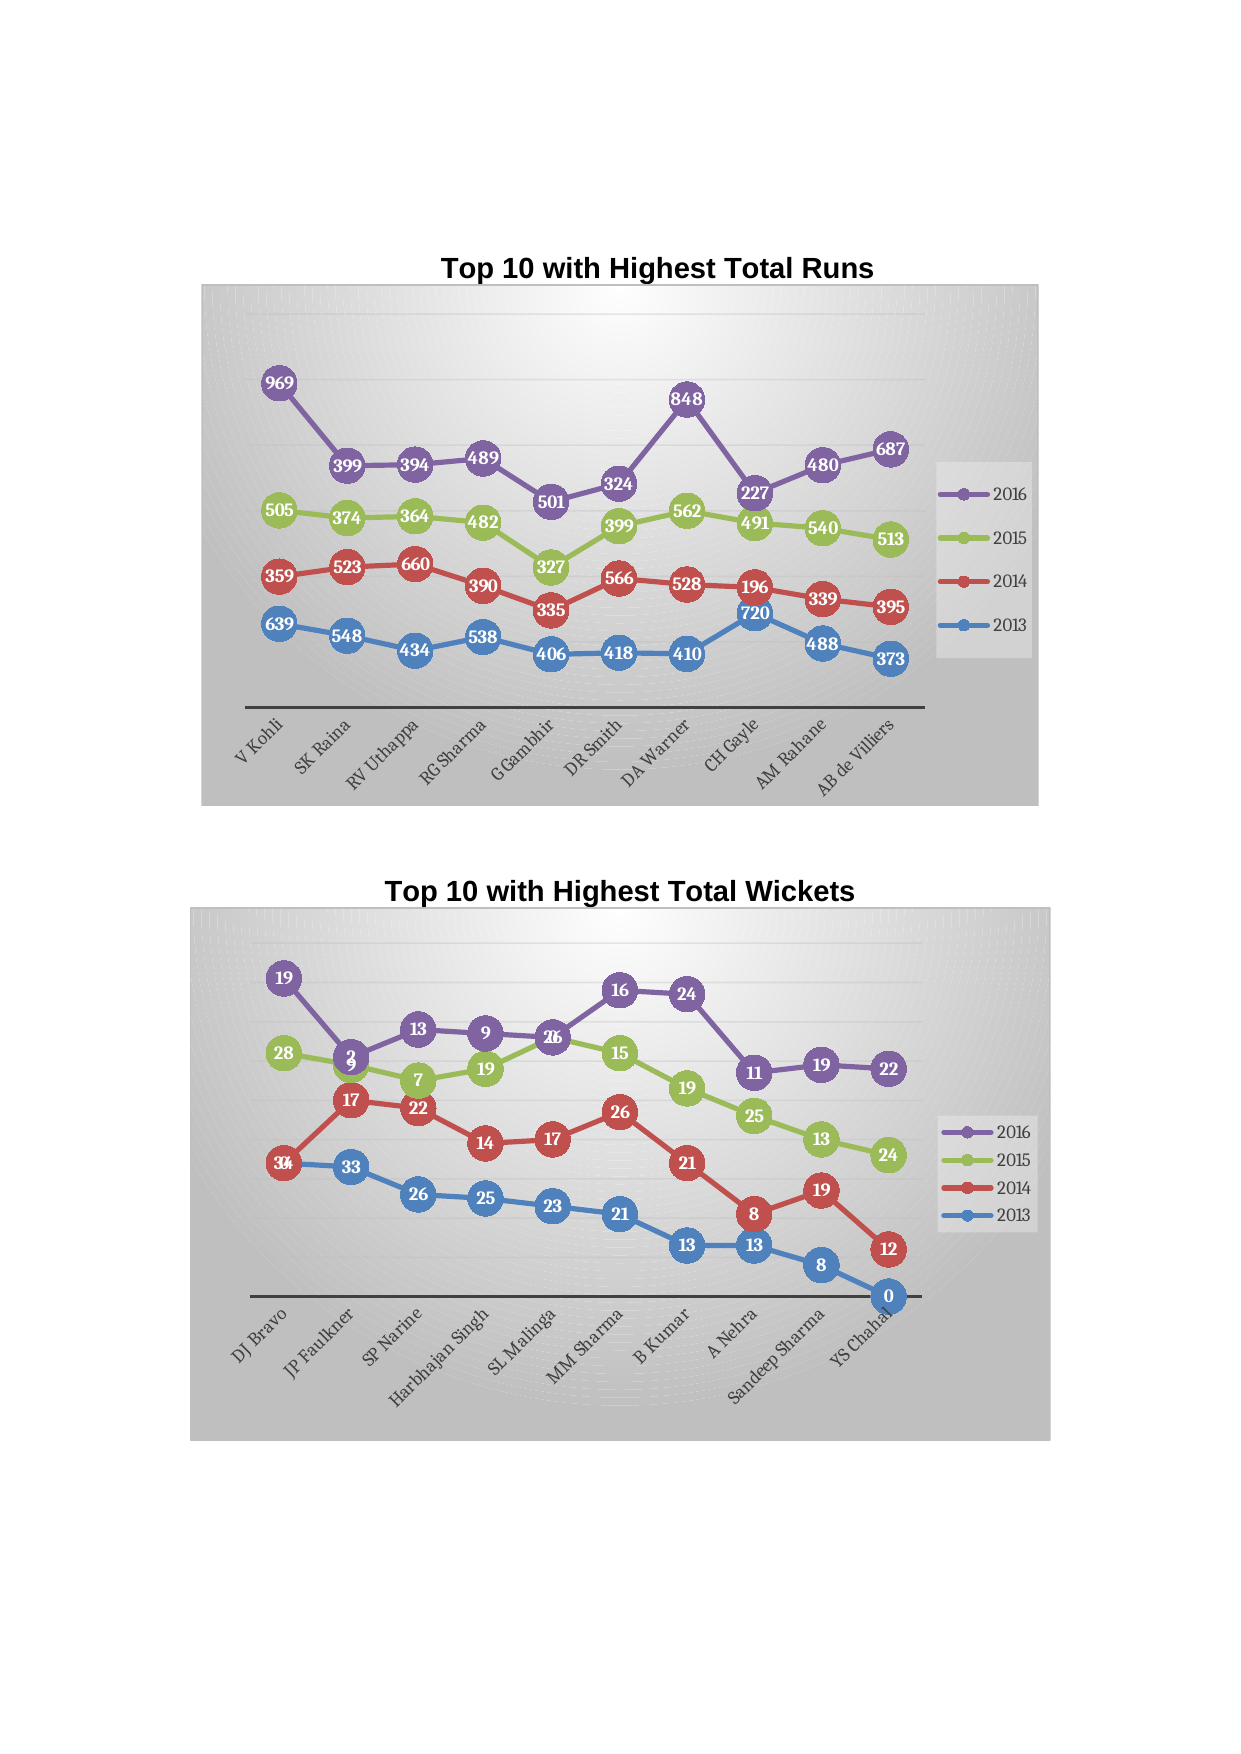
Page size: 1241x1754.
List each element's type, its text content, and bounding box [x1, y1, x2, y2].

list Top 10 with Highest Total Runs [225, 251, 1090, 284]
text Top 10 with Highest Total Wickets [150, 874, 1090, 907]
